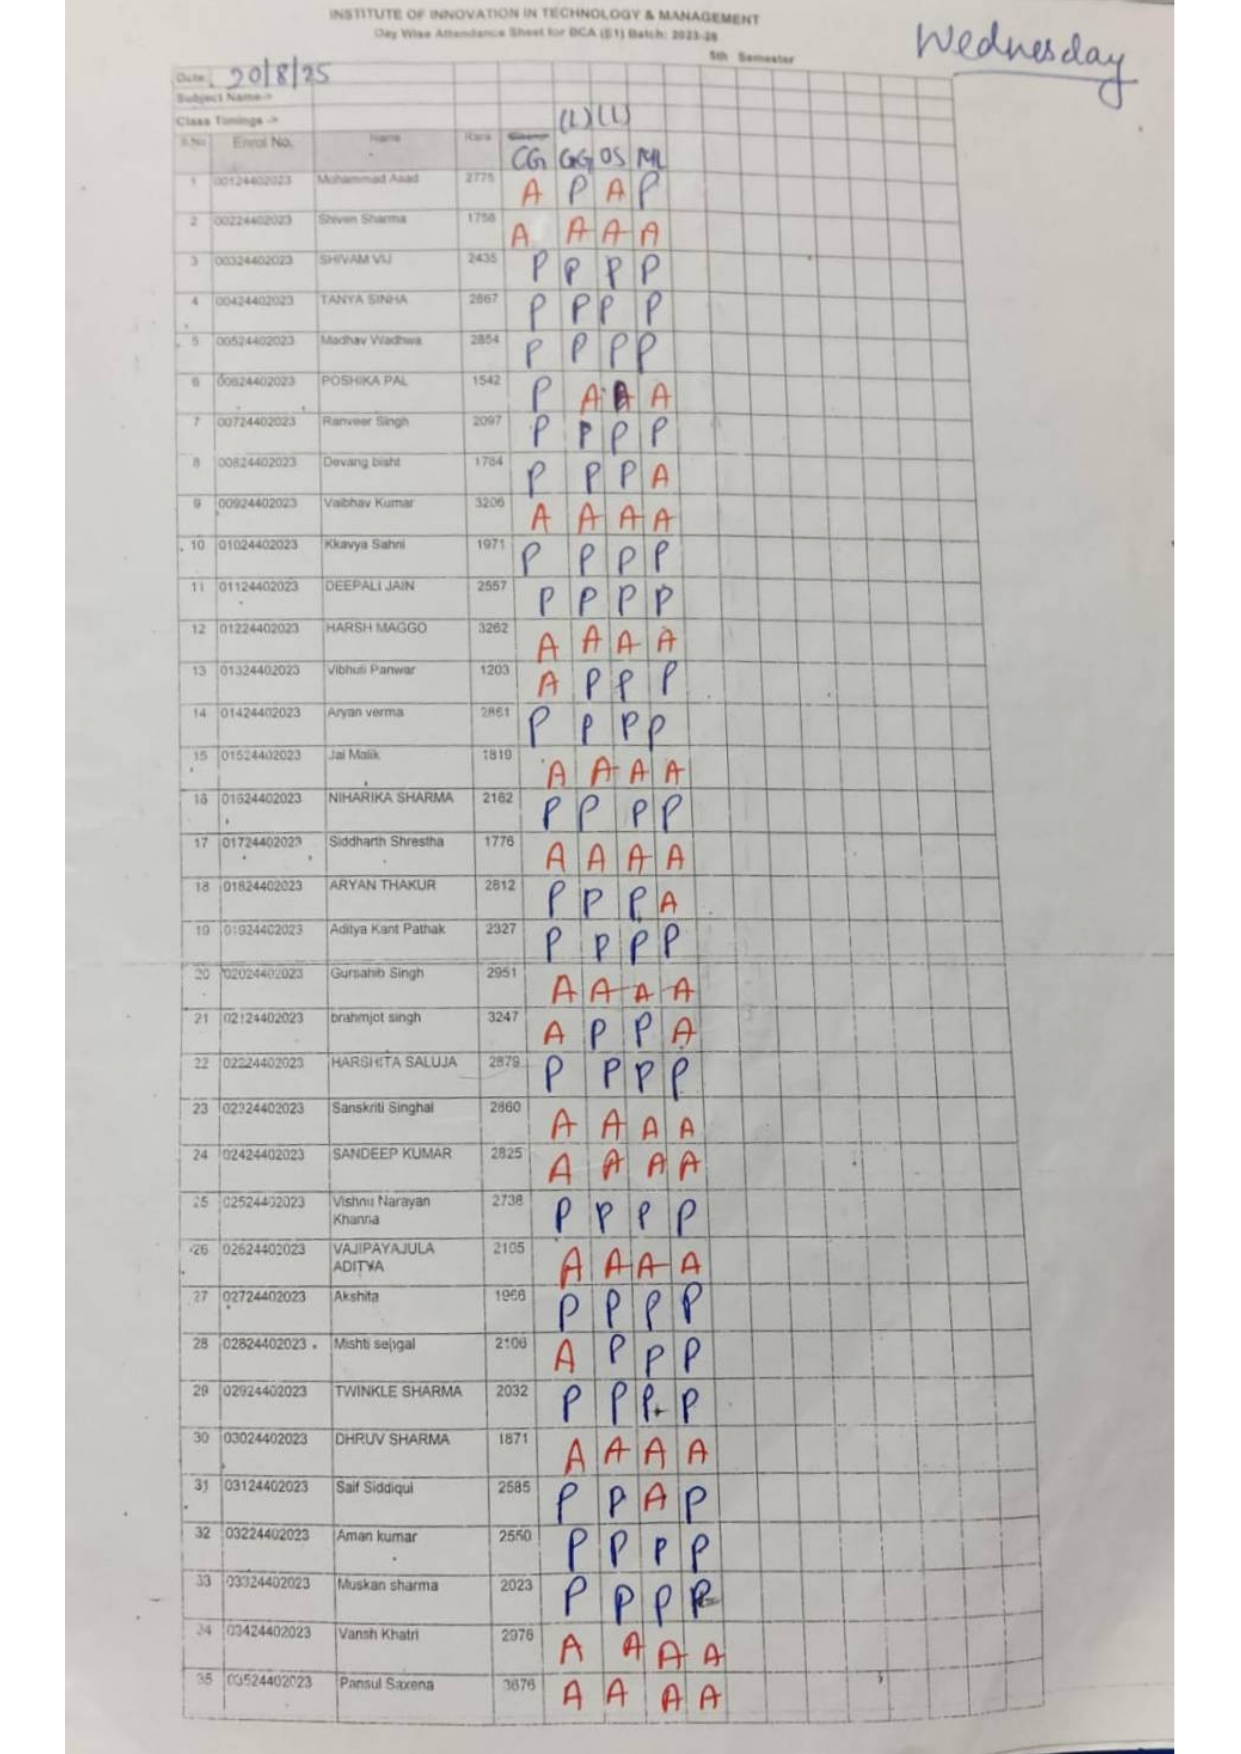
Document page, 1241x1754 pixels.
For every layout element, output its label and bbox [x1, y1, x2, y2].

picture [65, 0, 1175, 1754]
